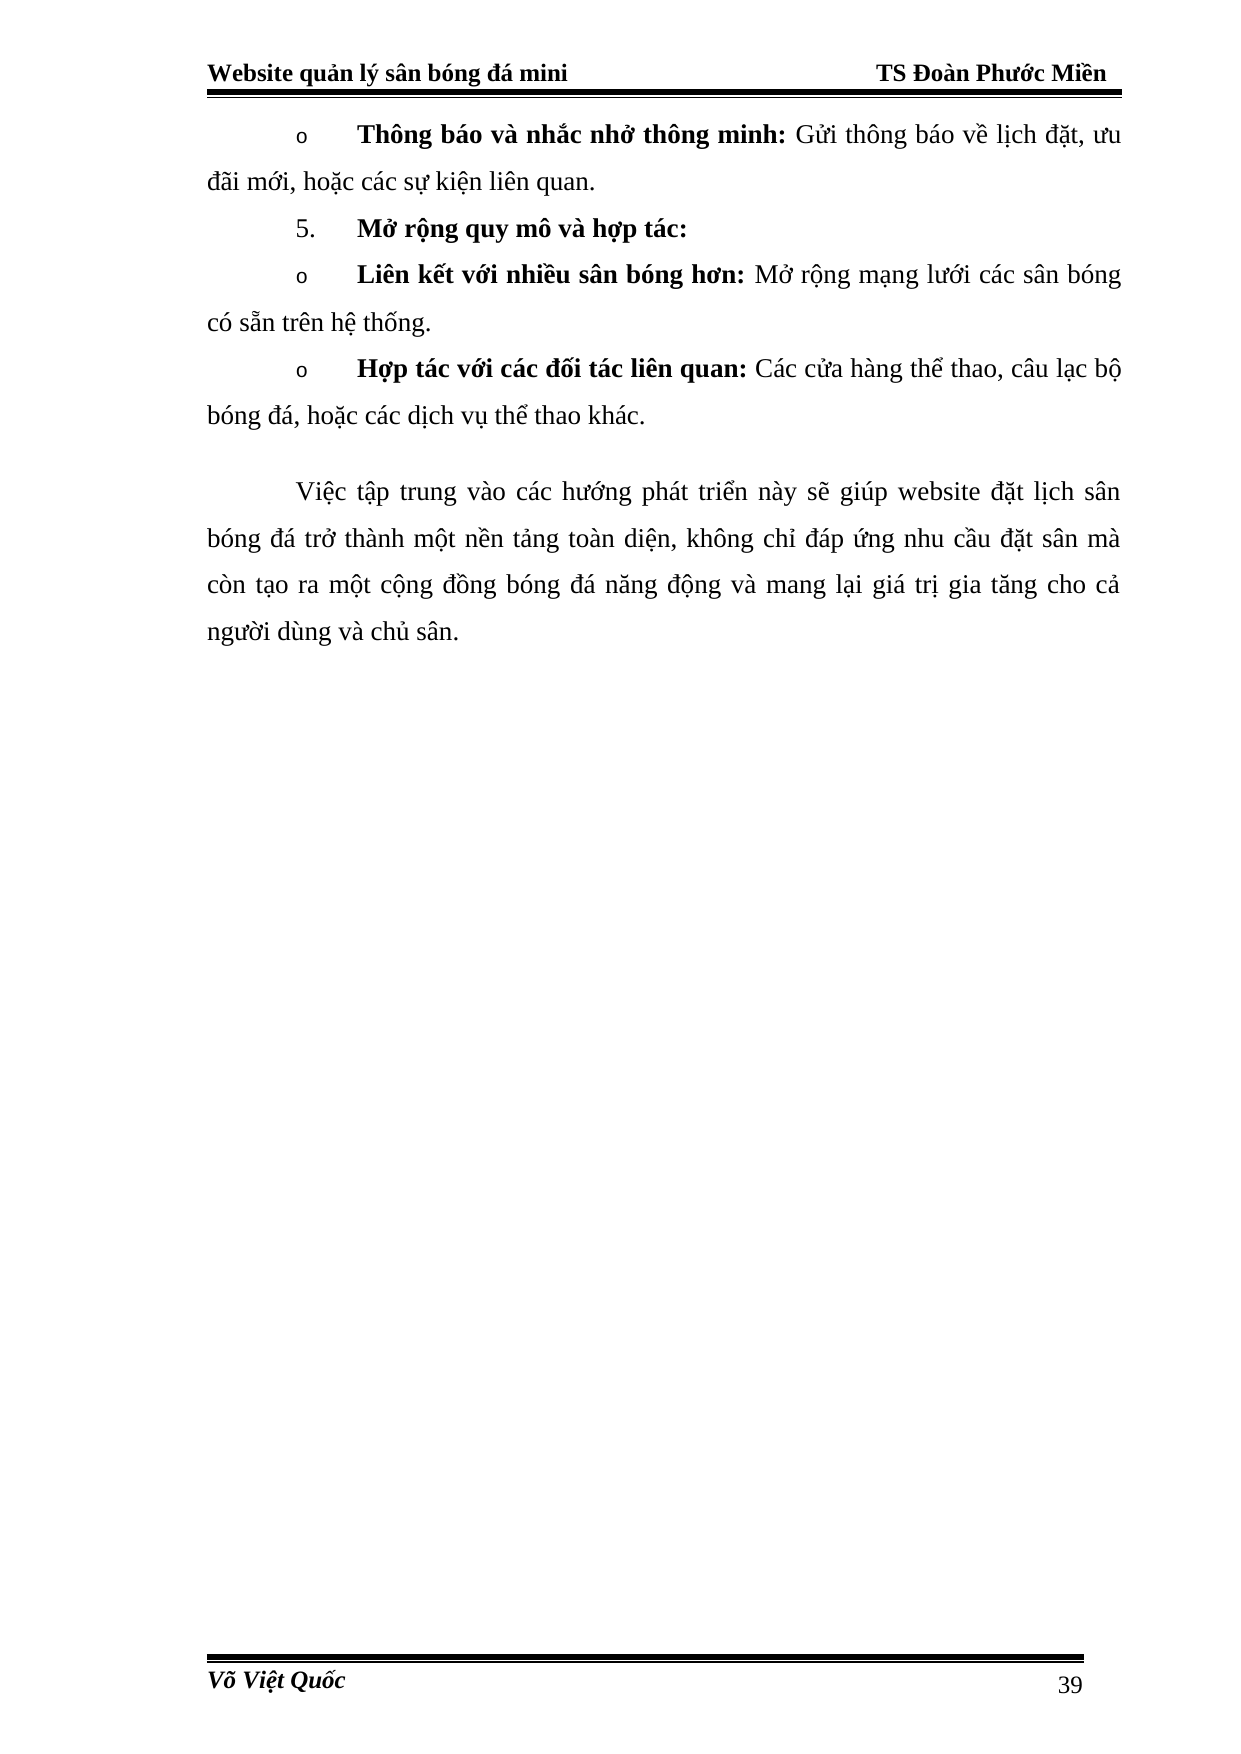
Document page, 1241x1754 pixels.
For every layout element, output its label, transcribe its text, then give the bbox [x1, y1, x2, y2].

text Việc tập trung vào các hướng phát triển này sẽ giúp website đặt lịch sân bóng đá trở thành một nền tảng toàn diện, không chỉ đáp ứng nhu cầu đặt sân mà còn tạo ra một cộng đồng bóng đá năng động và mang lại giá trị gia tăng cho cả người dùng và chủ sân. [207, 475, 1122, 646]
list Liên kết với nhiều sân bóng hơn: Mở rộng mạng lưới các sân bóng có sẵn trên hệ thống. [207, 258, 1122, 337]
list Mở rộng quy mô và hợp tác: [207, 212, 1122, 243]
list Hợp tác với các đối tác liên quan: Các cửa hàng thể thao, câu lạc bộ bóng đá, hoặc các dịch vụ thể thao khác. [207, 352, 1122, 431]
list Thông báo và nhắc nhở thông minh: Gửi thông báo về lịch đặt, ưu đãi mới, hoặc các sự kiện liên quan. [207, 118, 1122, 196]
